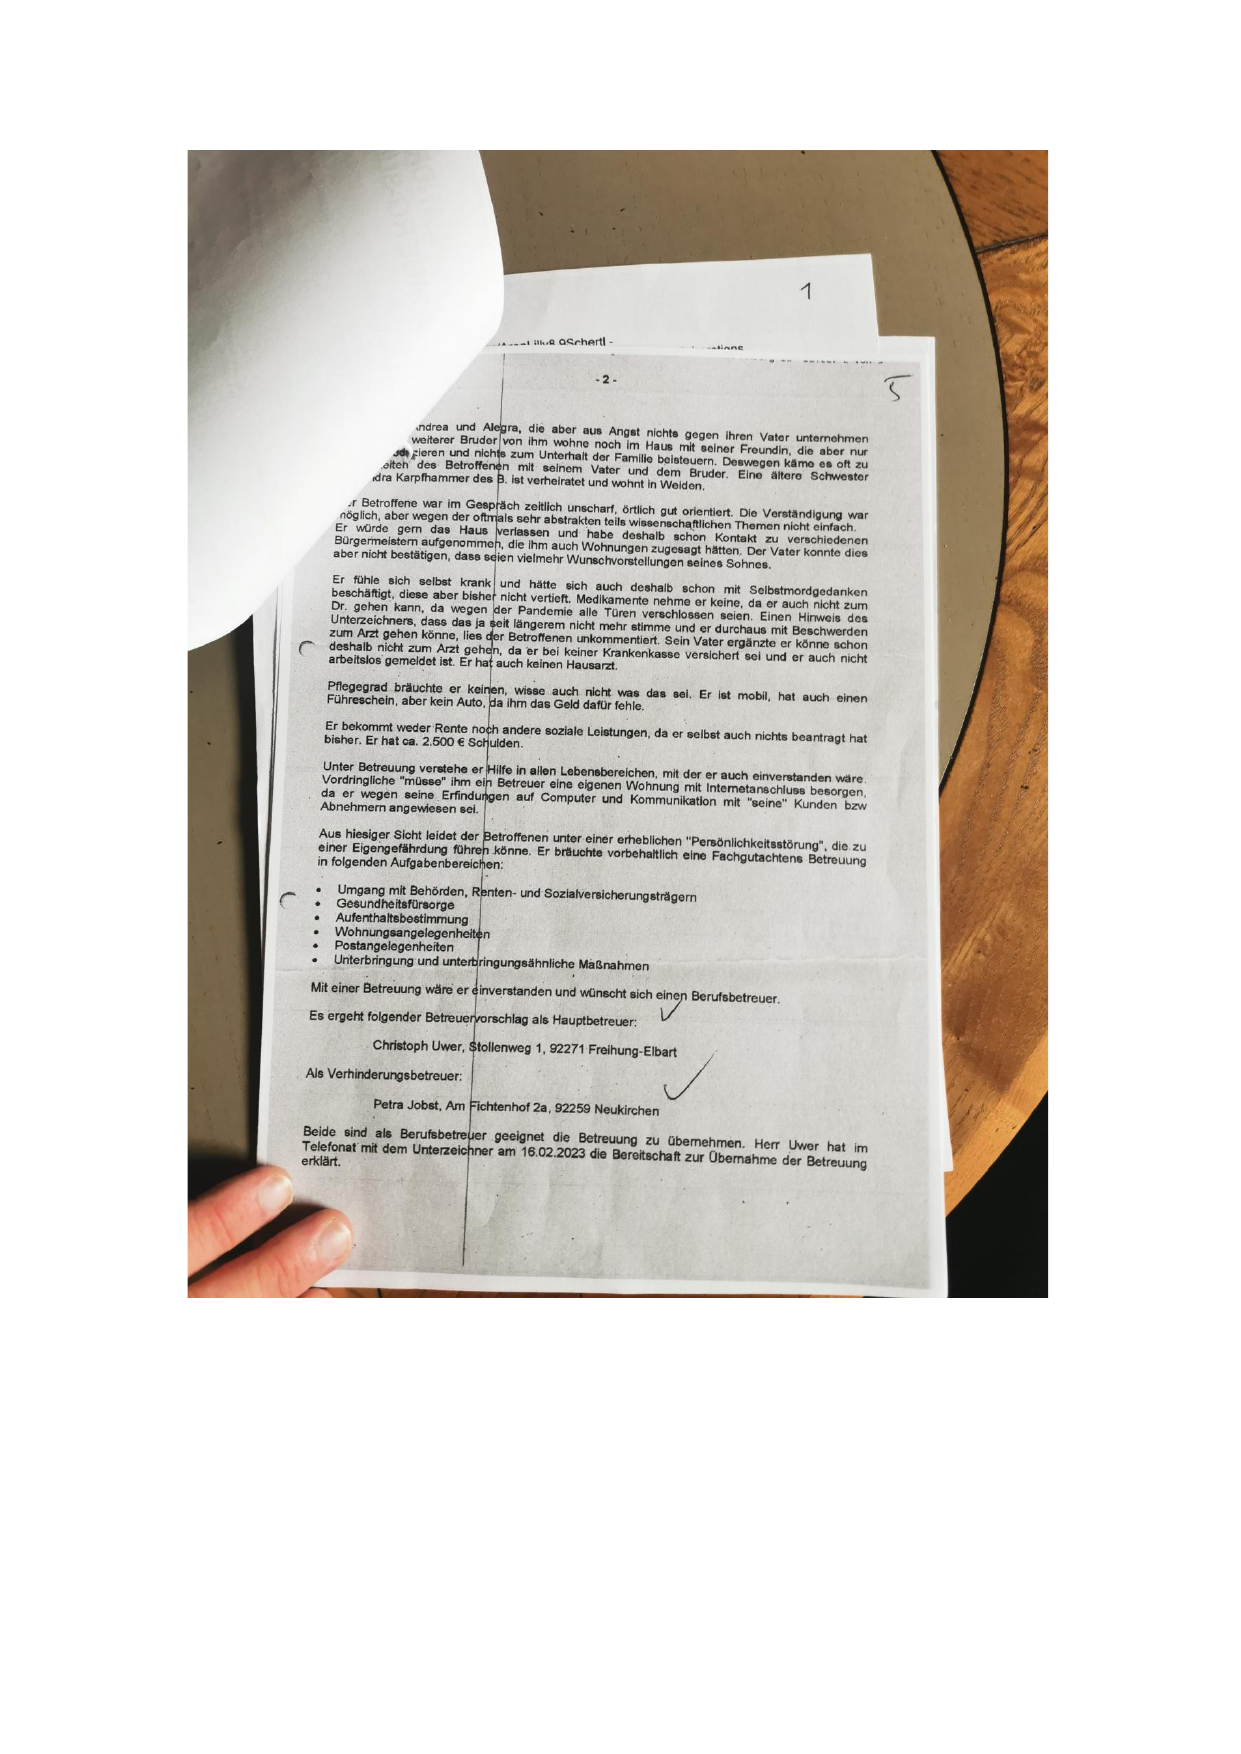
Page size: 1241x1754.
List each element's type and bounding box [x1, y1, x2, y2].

picture [187, 150, 1049, 1298]
